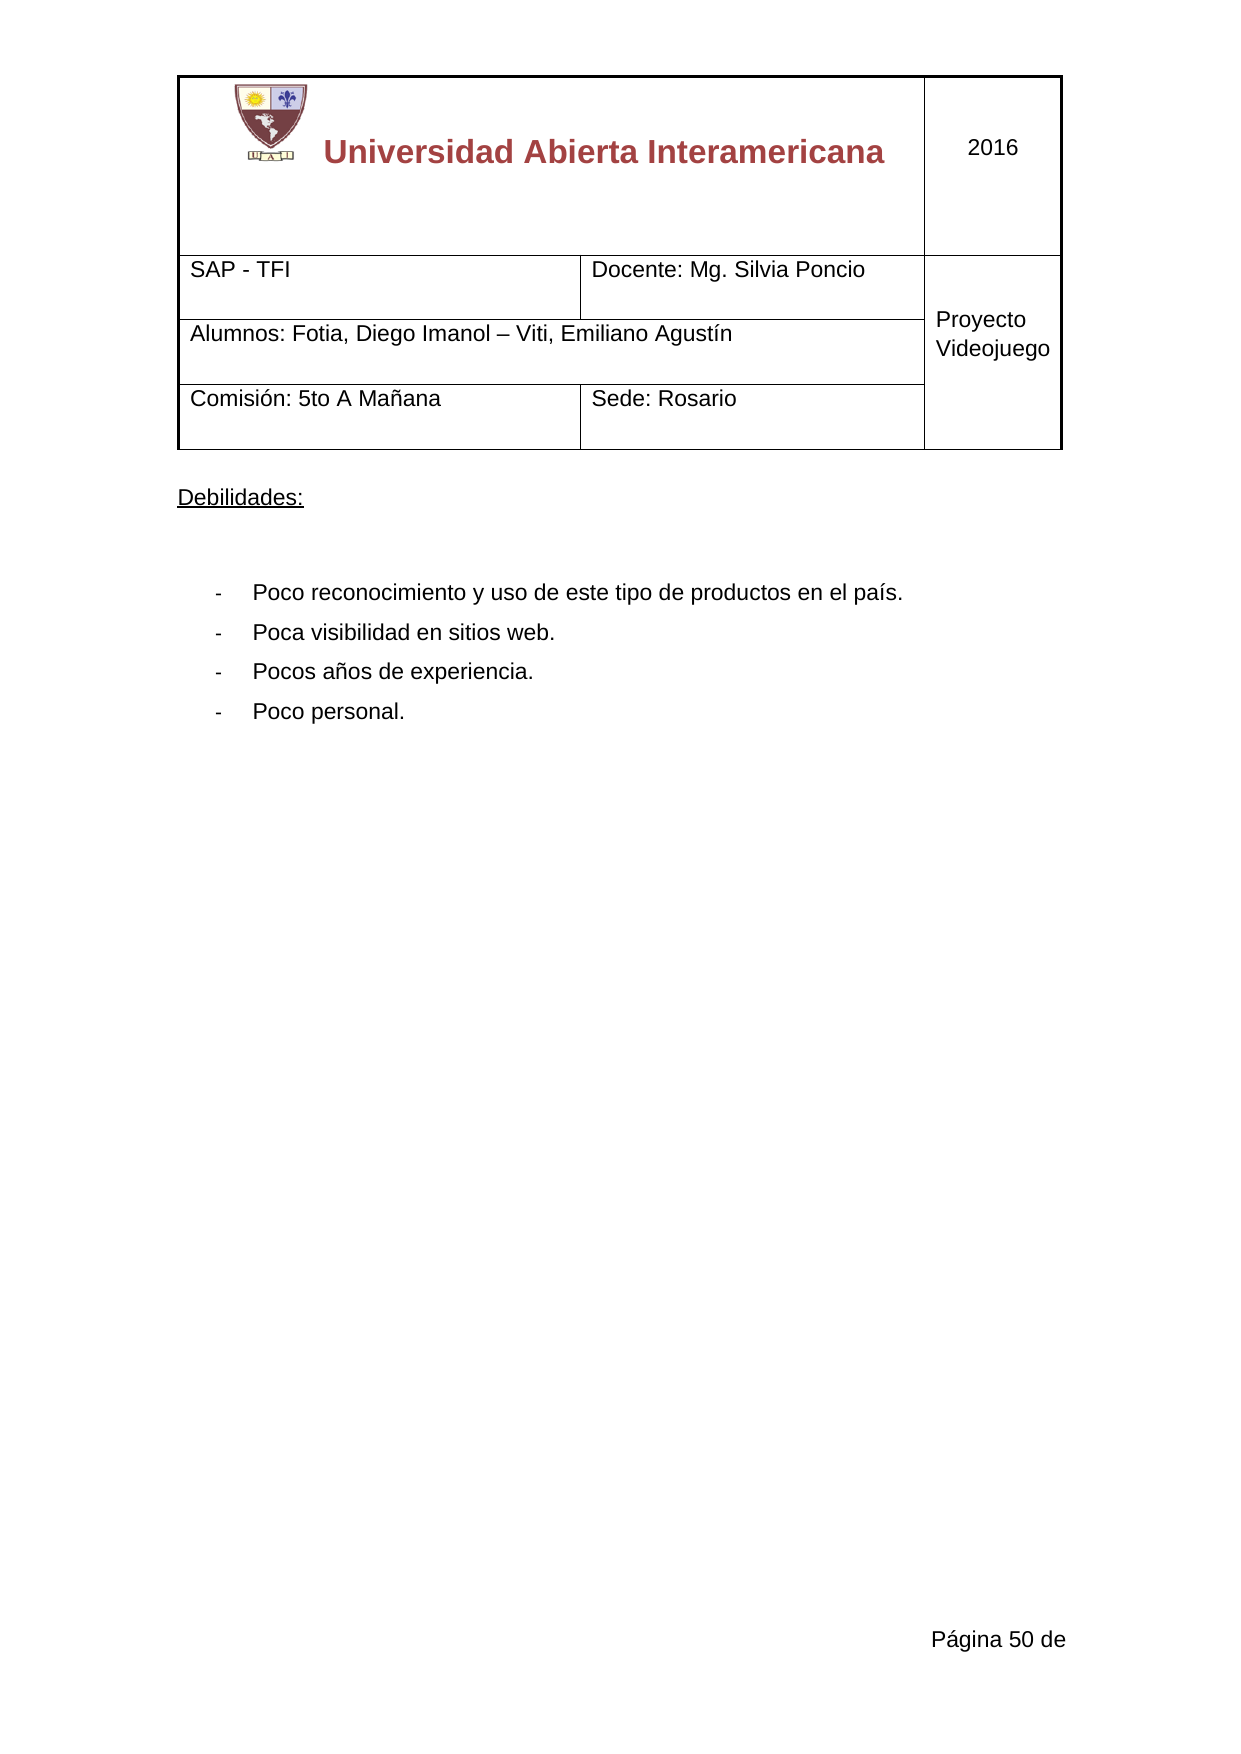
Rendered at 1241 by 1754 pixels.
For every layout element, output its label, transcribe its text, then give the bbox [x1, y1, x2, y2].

list Poco reconocimiento y uso de este tipo de productos en el país. [215, 579, 1063, 606]
list Poca visibilidad en sitios web. [215, 619, 1063, 645]
list Poco personal. [215, 698, 1063, 724]
list Pocos años de experiencia. [215, 658, 1063, 685]
subtitle Debilidades: [177, 484, 1063, 510]
picture [218, 78, 324, 164]
